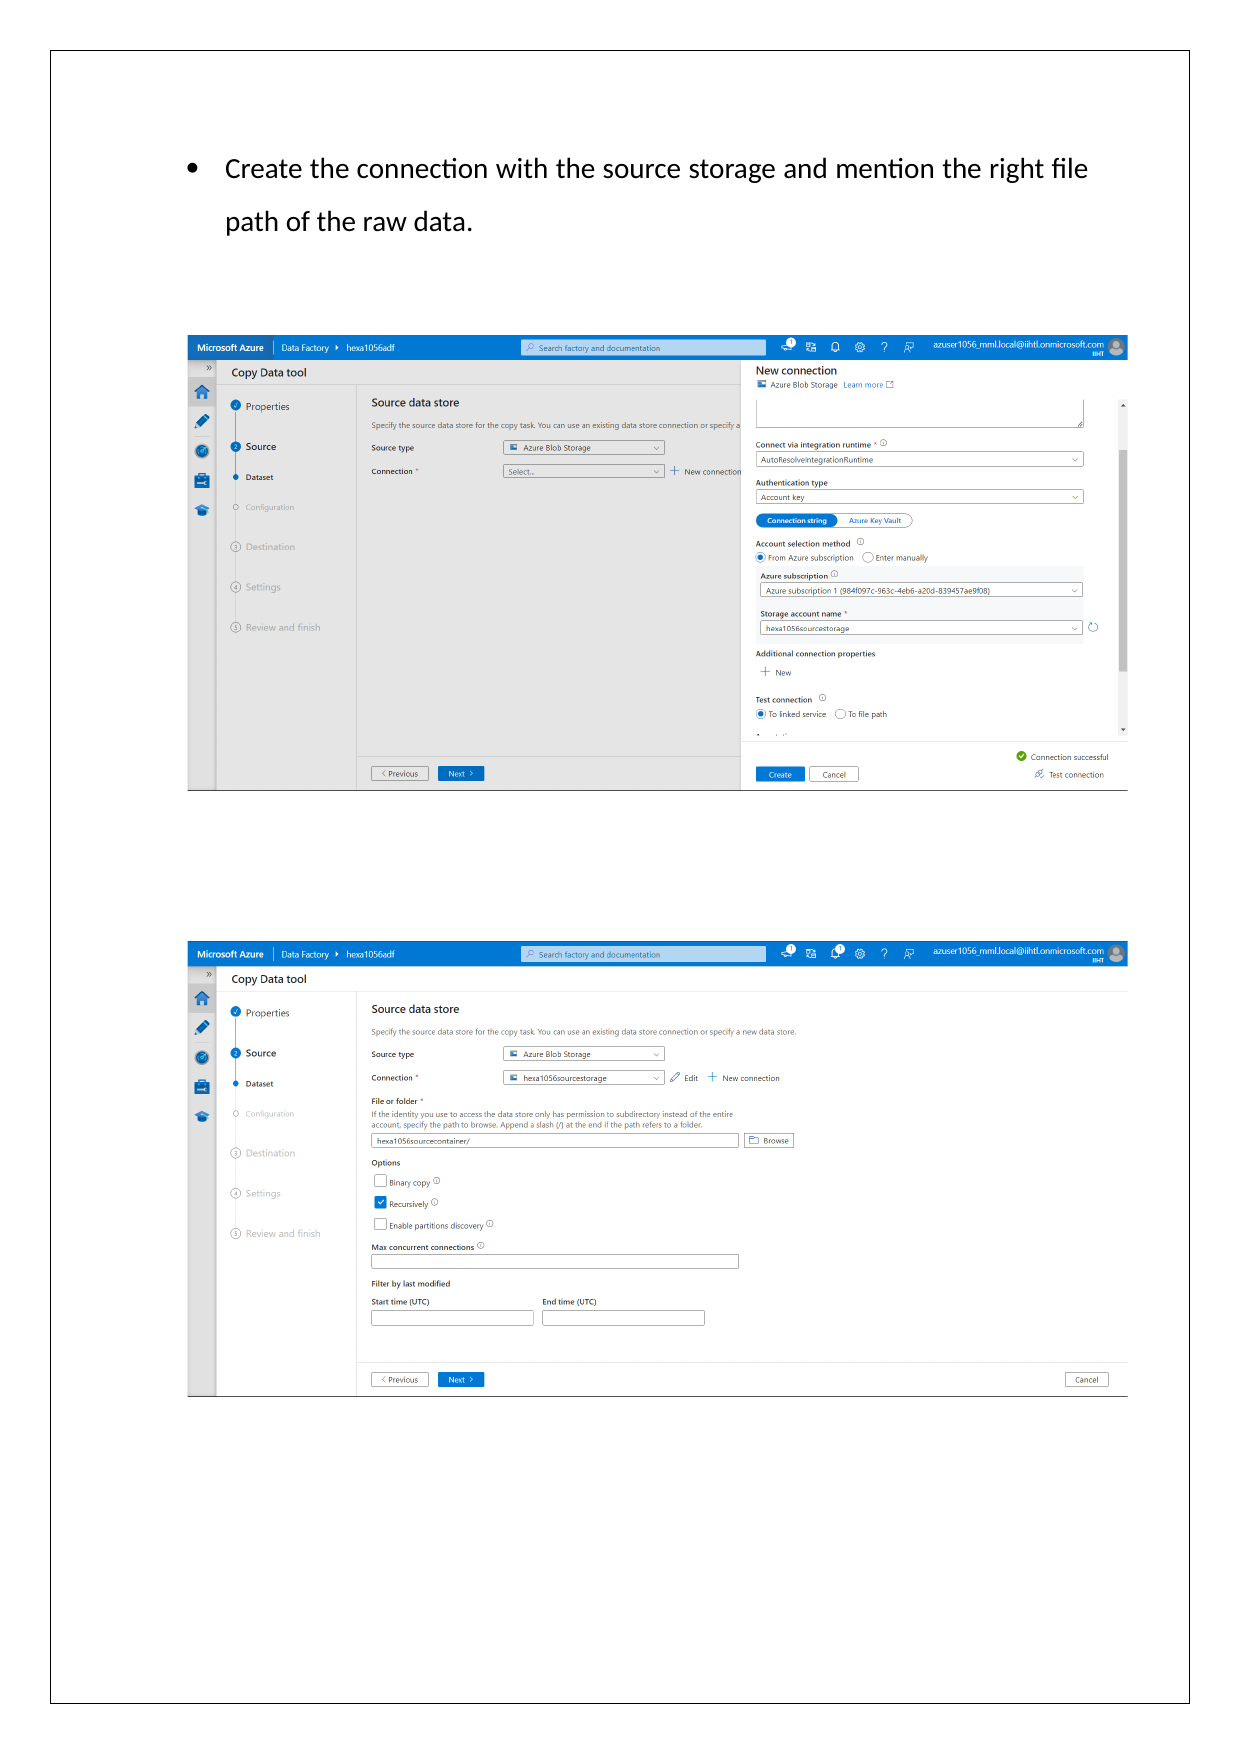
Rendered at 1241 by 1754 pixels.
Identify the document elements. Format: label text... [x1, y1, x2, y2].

list Create the connection with the source storage and mention the right file path of the raw data. [187, 150, 1090, 239]
picture [187, 941, 1128, 1397]
picture [187, 335, 1128, 791]
